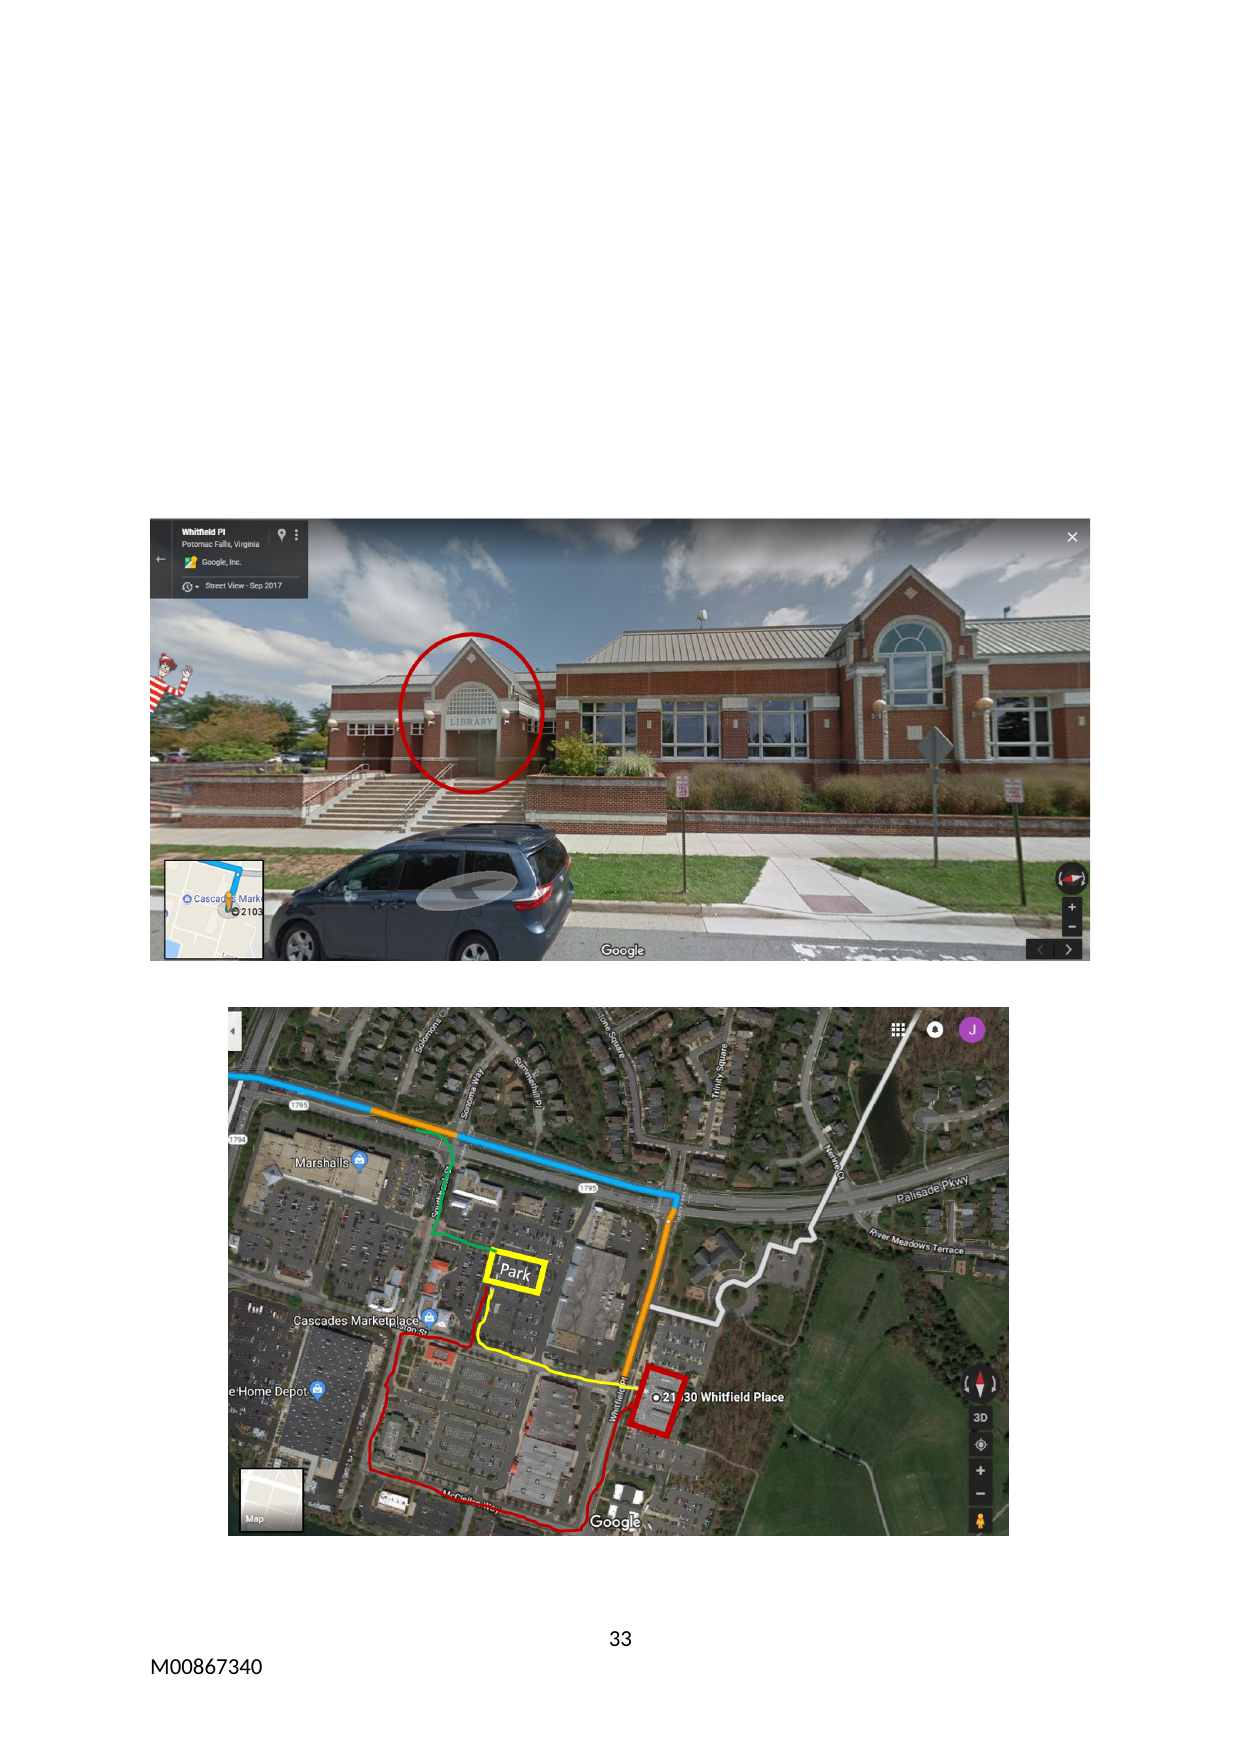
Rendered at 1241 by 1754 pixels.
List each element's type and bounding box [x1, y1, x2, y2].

picture [150, 431, 1091, 961]
picture [150, 1007, 1091, 1536]
